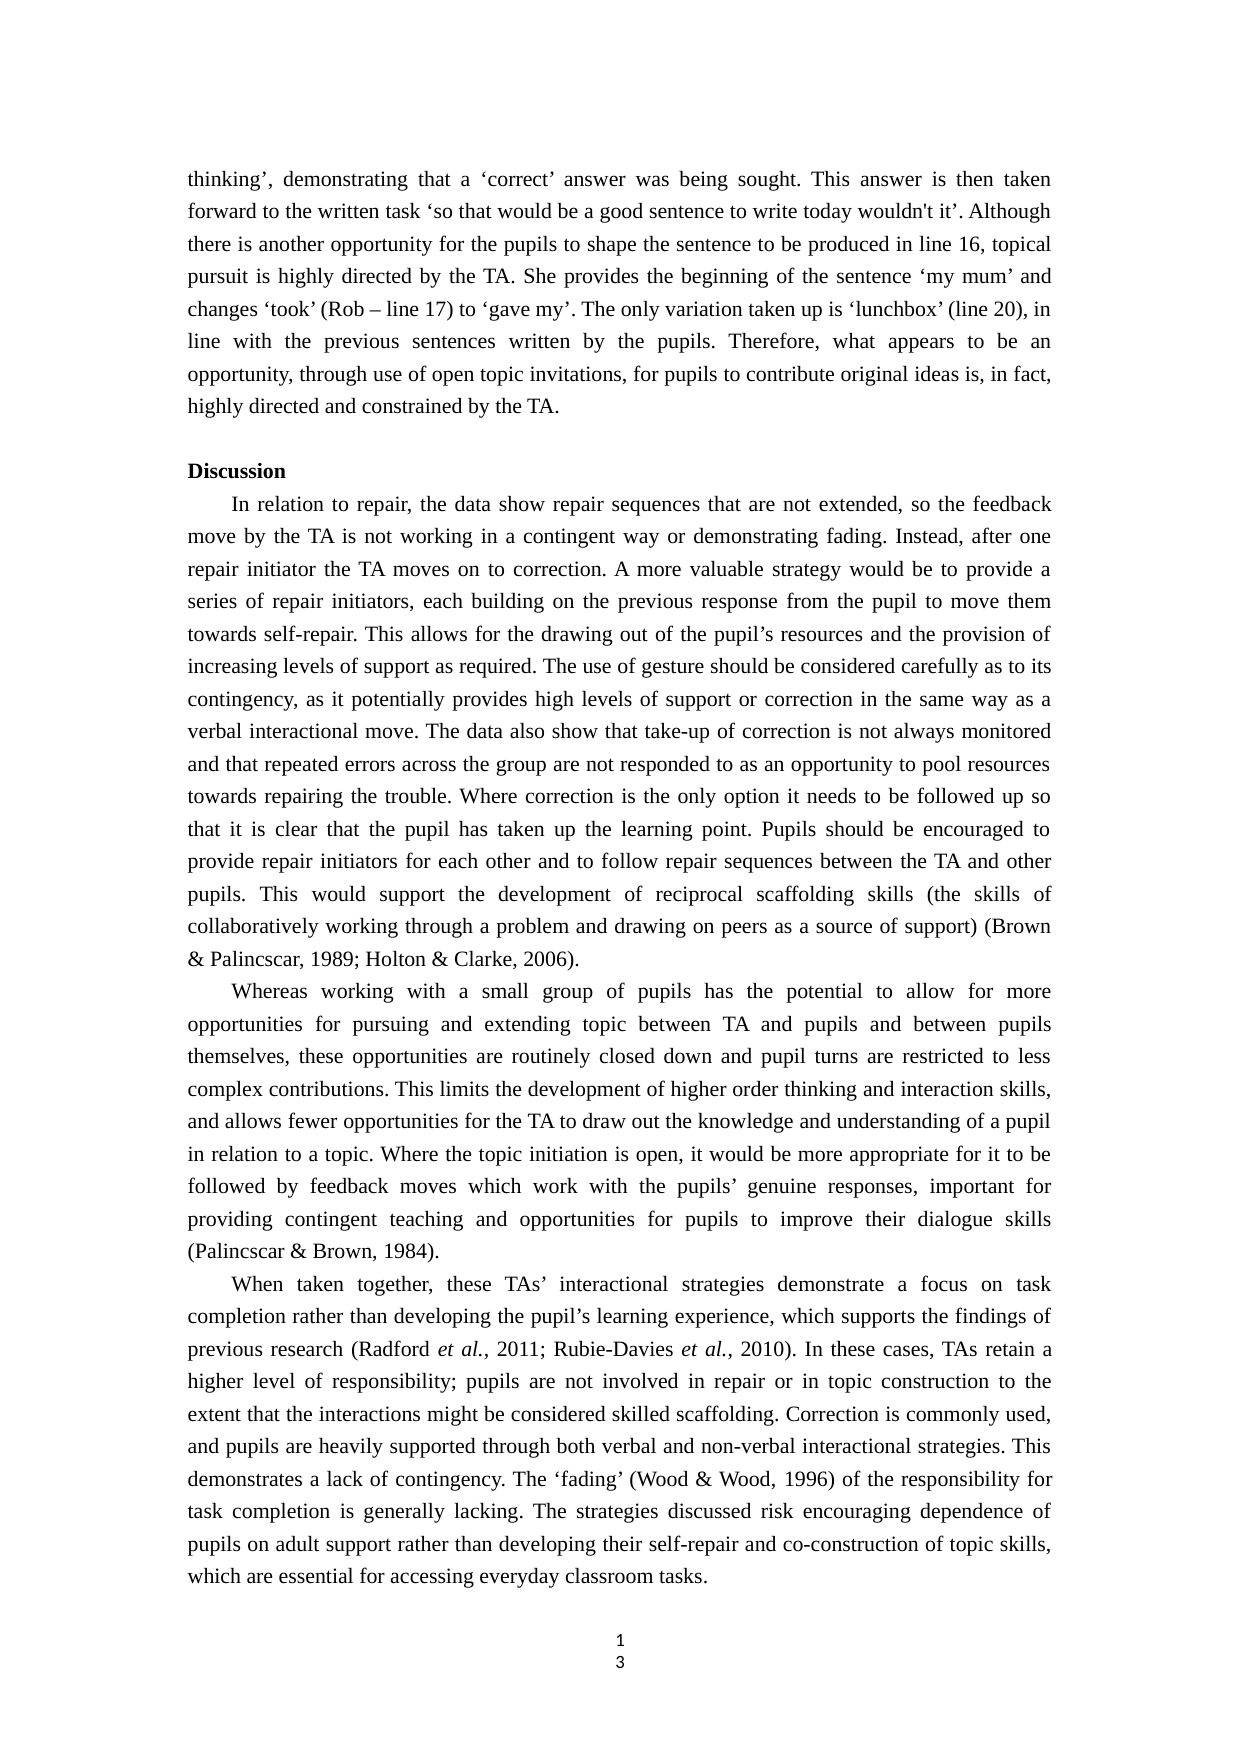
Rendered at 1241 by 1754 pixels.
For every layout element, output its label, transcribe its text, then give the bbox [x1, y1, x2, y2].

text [187, 162, 1053, 422]
text When taken together, these TAs’ interactional strategies demonstrate a focus on task completion rather than developing the pupil’s learning experience, which supports the findings of previous research (Radford et al., 2011; Rubie‐Davies et al., 2010). In these cases, TAs retain a higher level of responsibility; pupils are not involved in repair or in topic construction to the extent that the interactions might be considered skilled scaffolding. Correction is commonly used, and pupils are heavily supported through both verbal and non‐verbal interactional strategies. This demonstrates a lack of contingency. The ‘fading’ (Wood & Wood, 1996) of the responsibility for task completion is generally lacking. The strategies discussed risk encouraging dependence of pupils on adult support rather than developing their self‐repair and co‐construction of topic skills, which are essential for accessing everyday classroom tasks. [187, 1267, 1053, 1592]
text Whereas working with a small group of pupils has the potential to allow for more opportunities for pursuing and extending topic between TA and pupils and between pupils themselves, these opportunities are routinely closed down and pupil turns are restricted to less complex contributions. This limits the development of higher order thinking and interaction skills, and allows fewer opportunities for the TA to draw out the knowledge and understanding of a pupil in relation to a topic. Where the topic initiation is open, it would be more appropriate for it to be followed by feedback moves which work with the pupils’ genuine responses, important for providing contingent teaching and opportunities for pupils to improve their dialogue skills (Palincscar & Brown, 1984). [187, 974, 1053, 1267]
text Discussion [187, 454, 1053, 487]
text In relation to repair, the data show repair sequences that are not extended, so the feedback move by the TA is not working in a contingent way or demonstrating fading. Instead, after one repair initiator the TA moves on to correction. A more valuable strategy would be to provide a series of repair initiators, each building on the previous response from the pupil to move them towards self‐repair. This allows for the drawing out of the pupil’s resources and the provision of increasing levels of support as required. The use of gesture should be considered carefully as to its contingency, as it potentially provides high levels of support or correction in the same way as a verbal interactional move. The data also show that take‐up of correction is not always monitored and that repeated errors across the group are not responded to as an opportunity to pool resources towards repairing the trouble. Where correction is the only option it needs to be followed up so that it is clear that the pupil has taken up the learning point. Pupils should be encouraged to provide repair initiators for each other and to follow repair sequences between the TA and other pupils. This would support the development of reciprocal scaffolding skills (the skills of collaboratively working through a problem and drawing on peers as a source of support) (Brown & Palincscar, 1989; Holton & Clarke, 2006). [187, 487, 1053, 974]
